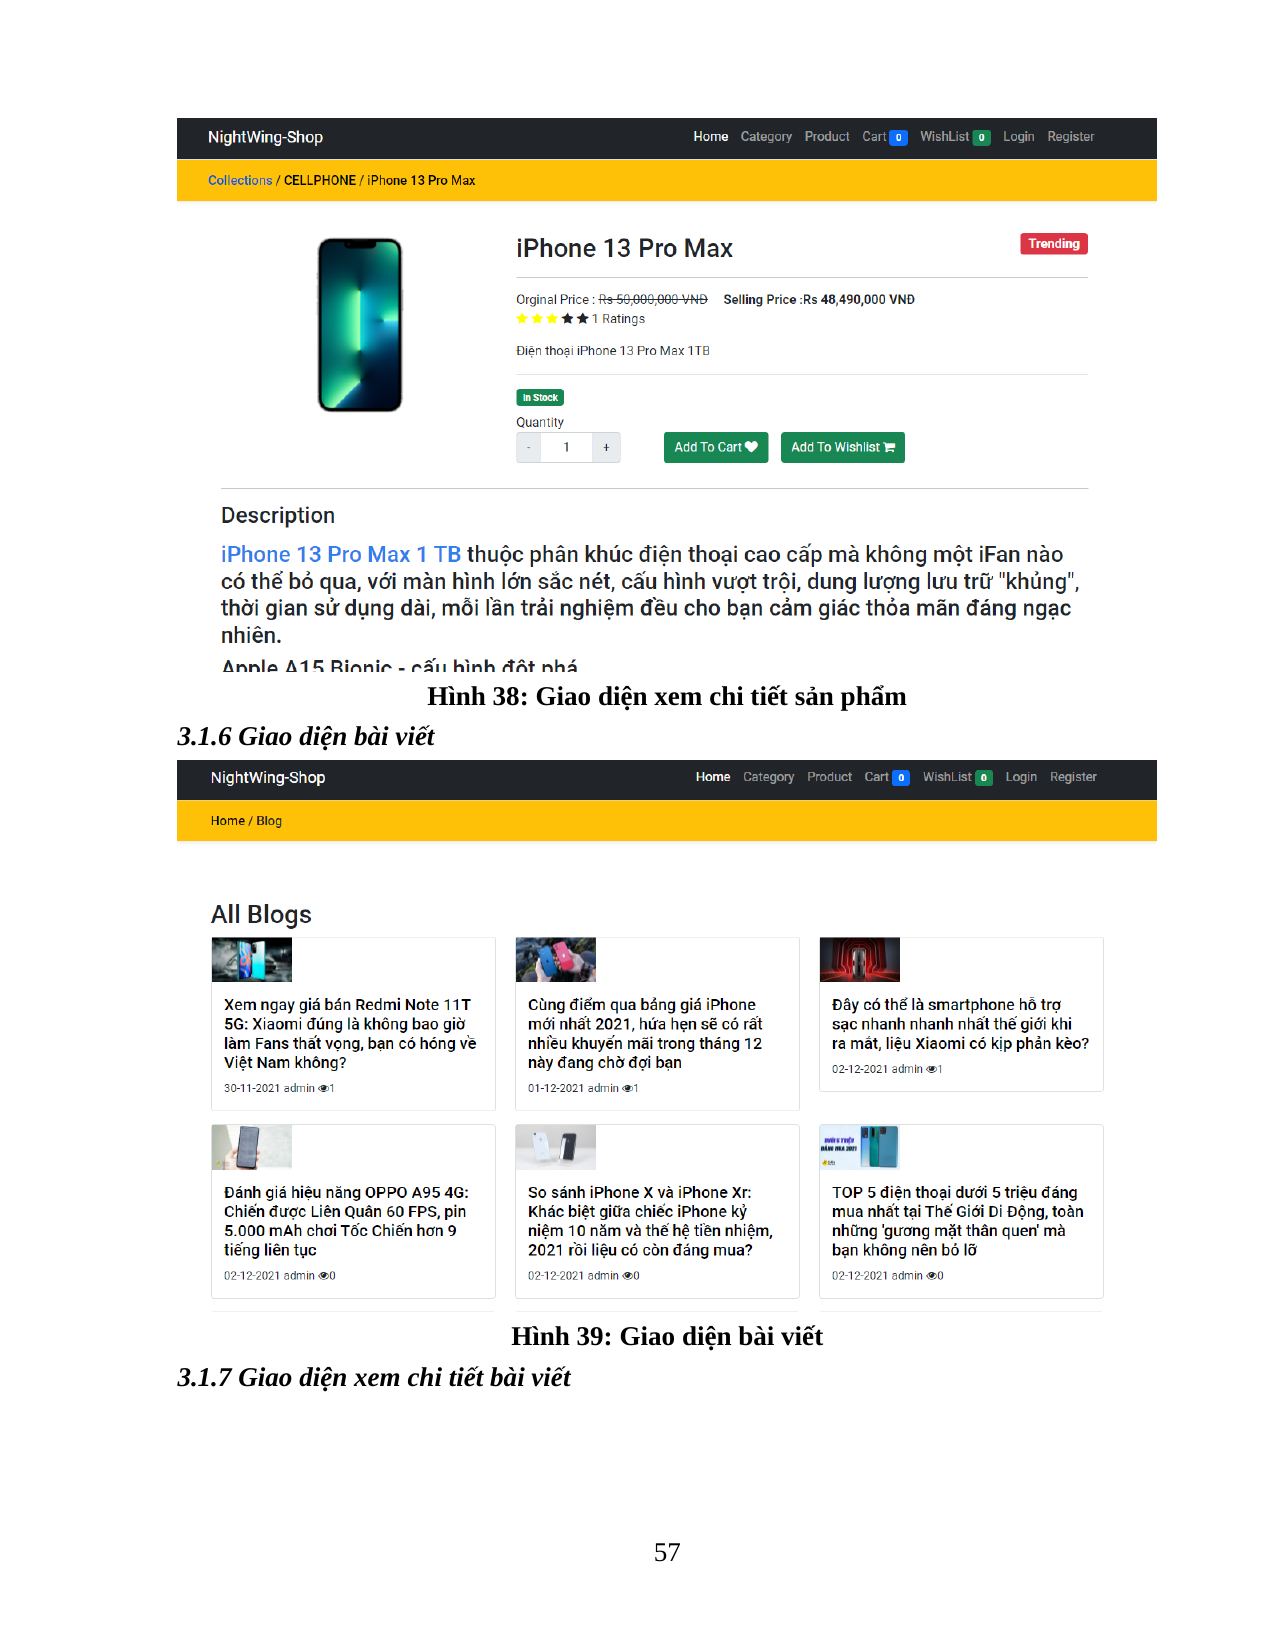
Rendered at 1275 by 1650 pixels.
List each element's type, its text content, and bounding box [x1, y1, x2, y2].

picture [177, 118, 1157, 672]
picture [177, 760, 1157, 1312]
list Hình 38: Giao diện xem chi tiết sản phẩm [177, 680, 1157, 711]
list 3.1.6 Giao diện bài viết [177, 720, 1157, 751]
list 3.1.7 Giao diện xem chi tiết bài viết [177, 1361, 1157, 1392]
list Hình 39: Giao diện bài viết [177, 1321, 1157, 1352]
